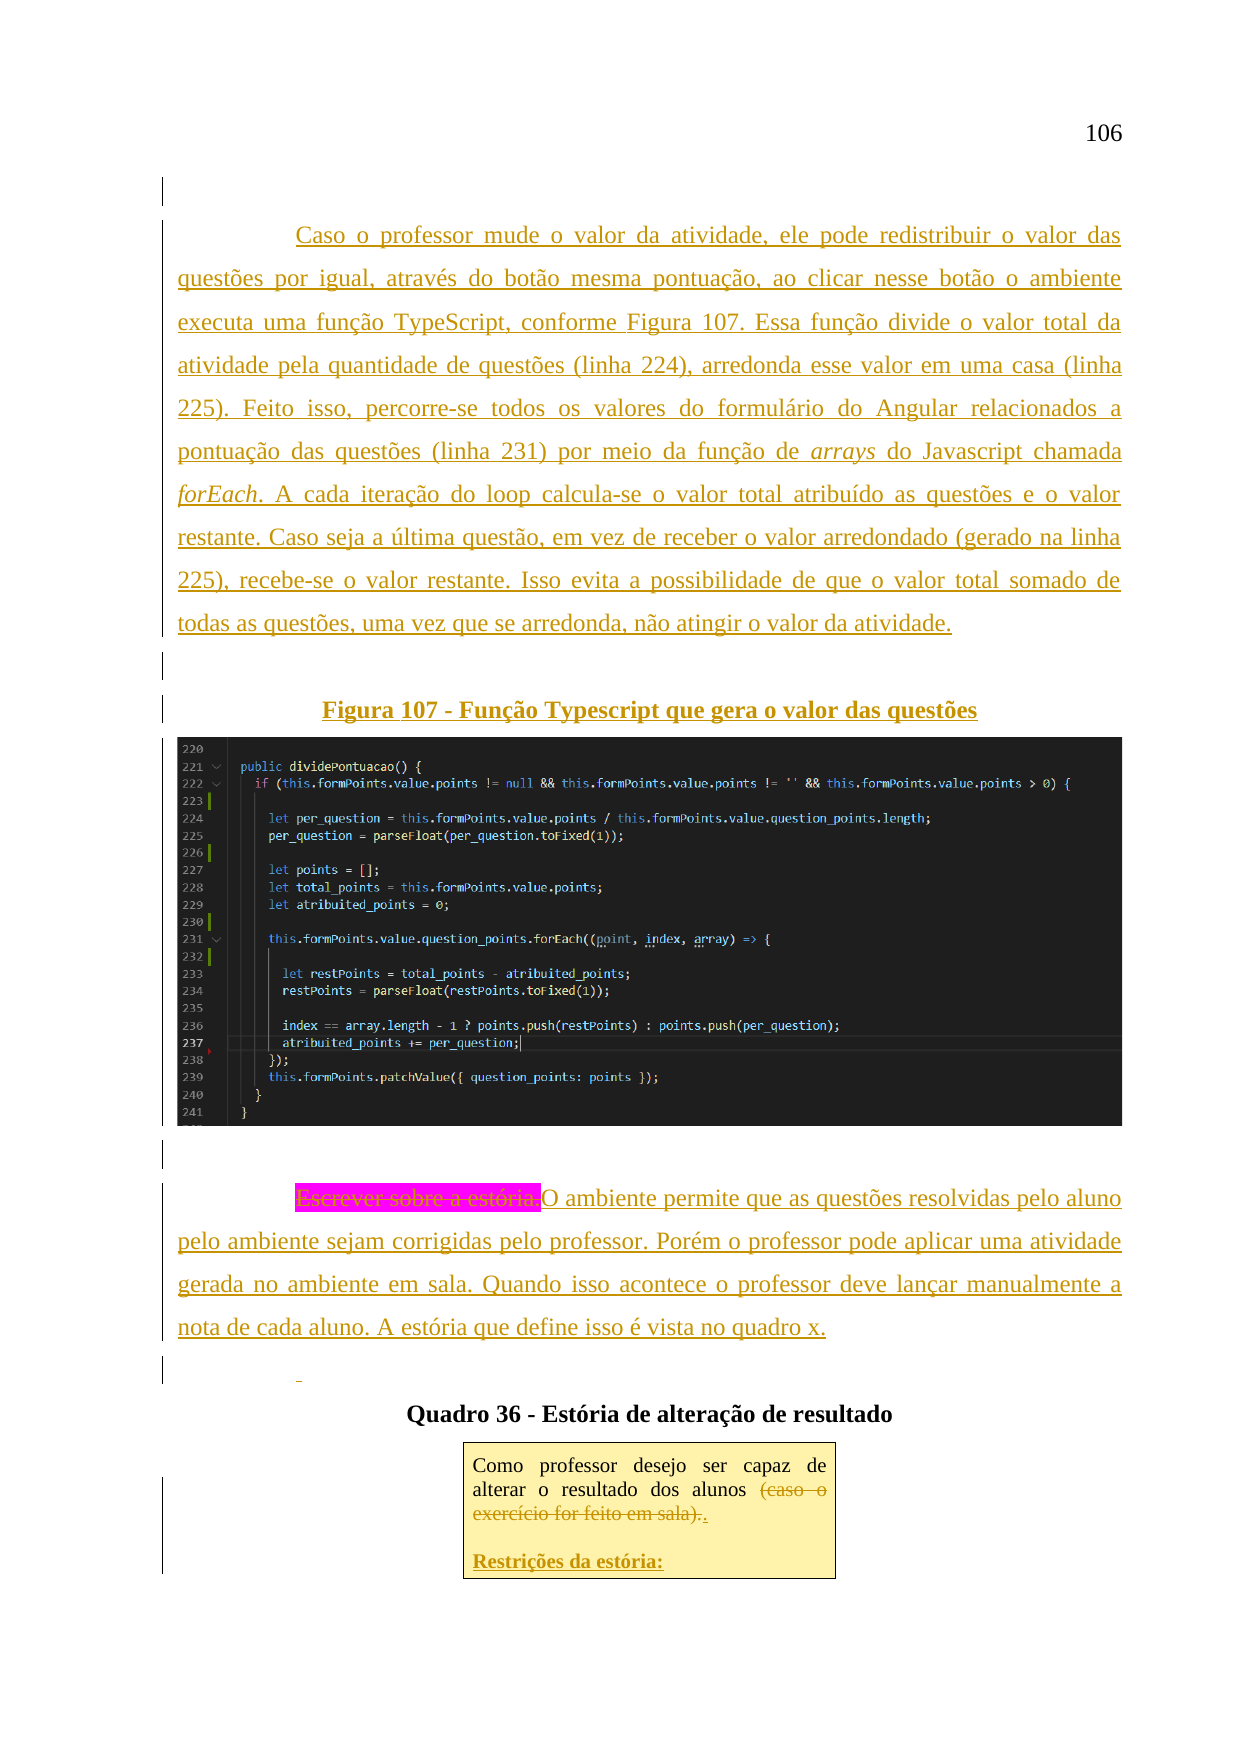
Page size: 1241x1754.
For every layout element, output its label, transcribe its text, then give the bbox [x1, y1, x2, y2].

picture [177, 737, 1123, 1126]
text Como professor desejo ser capaz de alterar o resultado dos alunos [464, 1443, 835, 1514]
